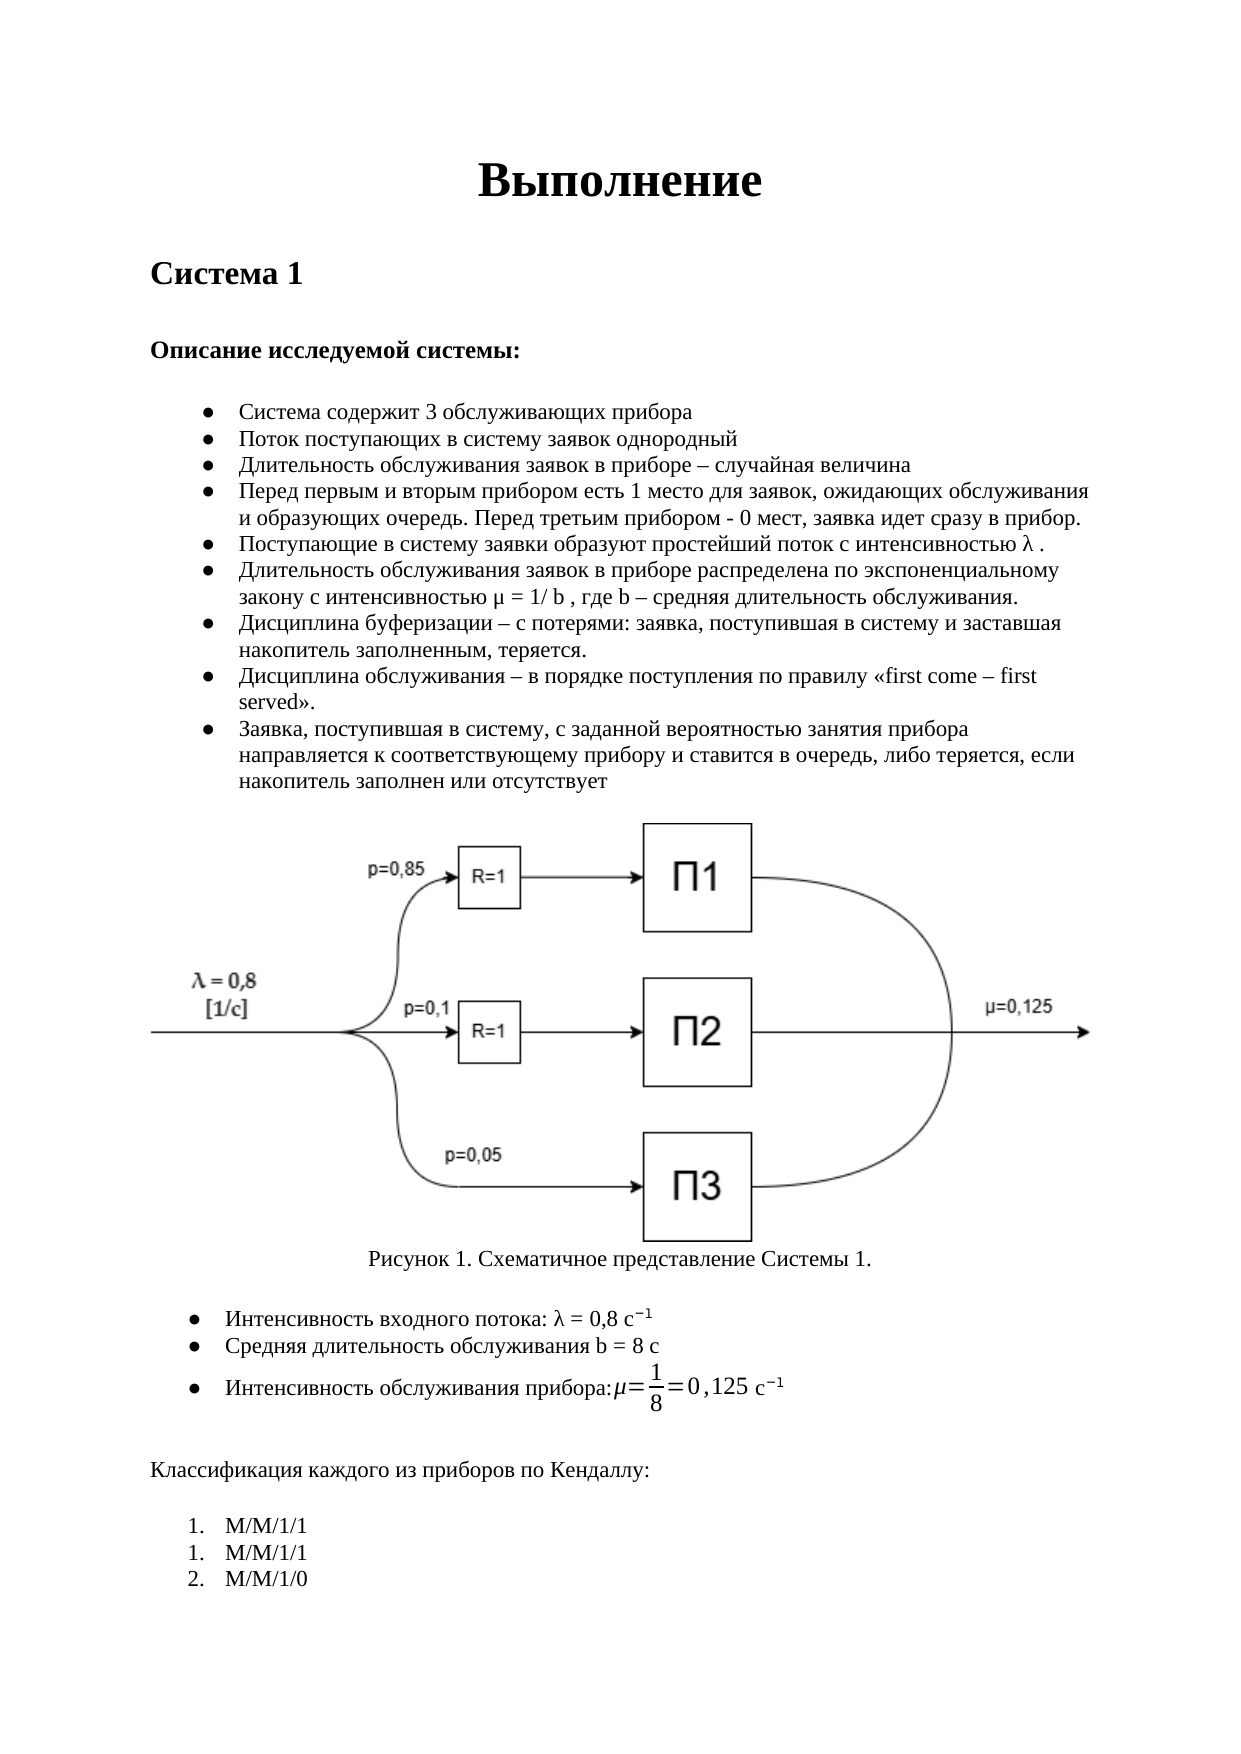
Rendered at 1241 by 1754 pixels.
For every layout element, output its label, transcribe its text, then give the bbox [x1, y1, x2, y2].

list Длительность обслуживания заявок в приборе распределена по экспоненциальному закону с интенсивностью μ = 1/ b , где b – средняя длительность обслуживания. [201, 557, 1090, 609]
text Классификация каждого из приборов по Кендаллу: [150, 1456, 1090, 1482]
list Длительность обслуживания заявок в приборе – случайная величина [201, 451, 1090, 477]
list Заявка, поступившая в систему, с заданной вероятностью занятия прибора направляется к соответствующему прибору и ставится в очередь, либо теряется, если накопитель заполнен или отсутствует [201, 715, 1090, 794]
text Рисунок 1. Схематичное представление Системы 1. [150, 1245, 1090, 1271]
list Система содержит 3 обслуживающих прибора [201, 398, 1090, 425]
list Дисциплина буферизации – с потерями: заявка, поступившая в систему и заставшая накопитель заполненным, теряется. [201, 609, 1090, 662]
list Средняя длительность обслуживания b = 8 с [187, 1332, 1090, 1358]
picture [150, 823, 1090, 1242]
list Интенсивность входного потока: λ = 0,8 c−1 [187, 1305, 1090, 1332]
list Поток поступающих в систему заявок однородный [201, 425, 1090, 451]
list Дисциплина обслуживания – в порядке поступления по правилу «first come – first served». [201, 662, 1090, 715]
list Поступающие в систему заявки образуют простейший поток с интенсивностью λ . [201, 530, 1090, 557]
list M/M/1/1 [187, 1512, 1090, 1539]
subtitle Описание исследуемой системы: [150, 335, 1090, 364]
list M/M/1/0 [187, 1565, 1090, 1591]
list M/M/1/1 [187, 1539, 1090, 1565]
list Перед первым и вторым прибором есть 1 место для заявок, ожидающих обслуживания и образующих очередь. Перед третьим прибором - 0 мест, заявка идет сразу в прибор. [201, 477, 1090, 530]
subtitle Система 1 [150, 253, 1090, 292]
list Интенсивность обслуживания прибора: c−1 [187, 1358, 1090, 1417]
subtitle Выполнение [150, 150, 1090, 207]
